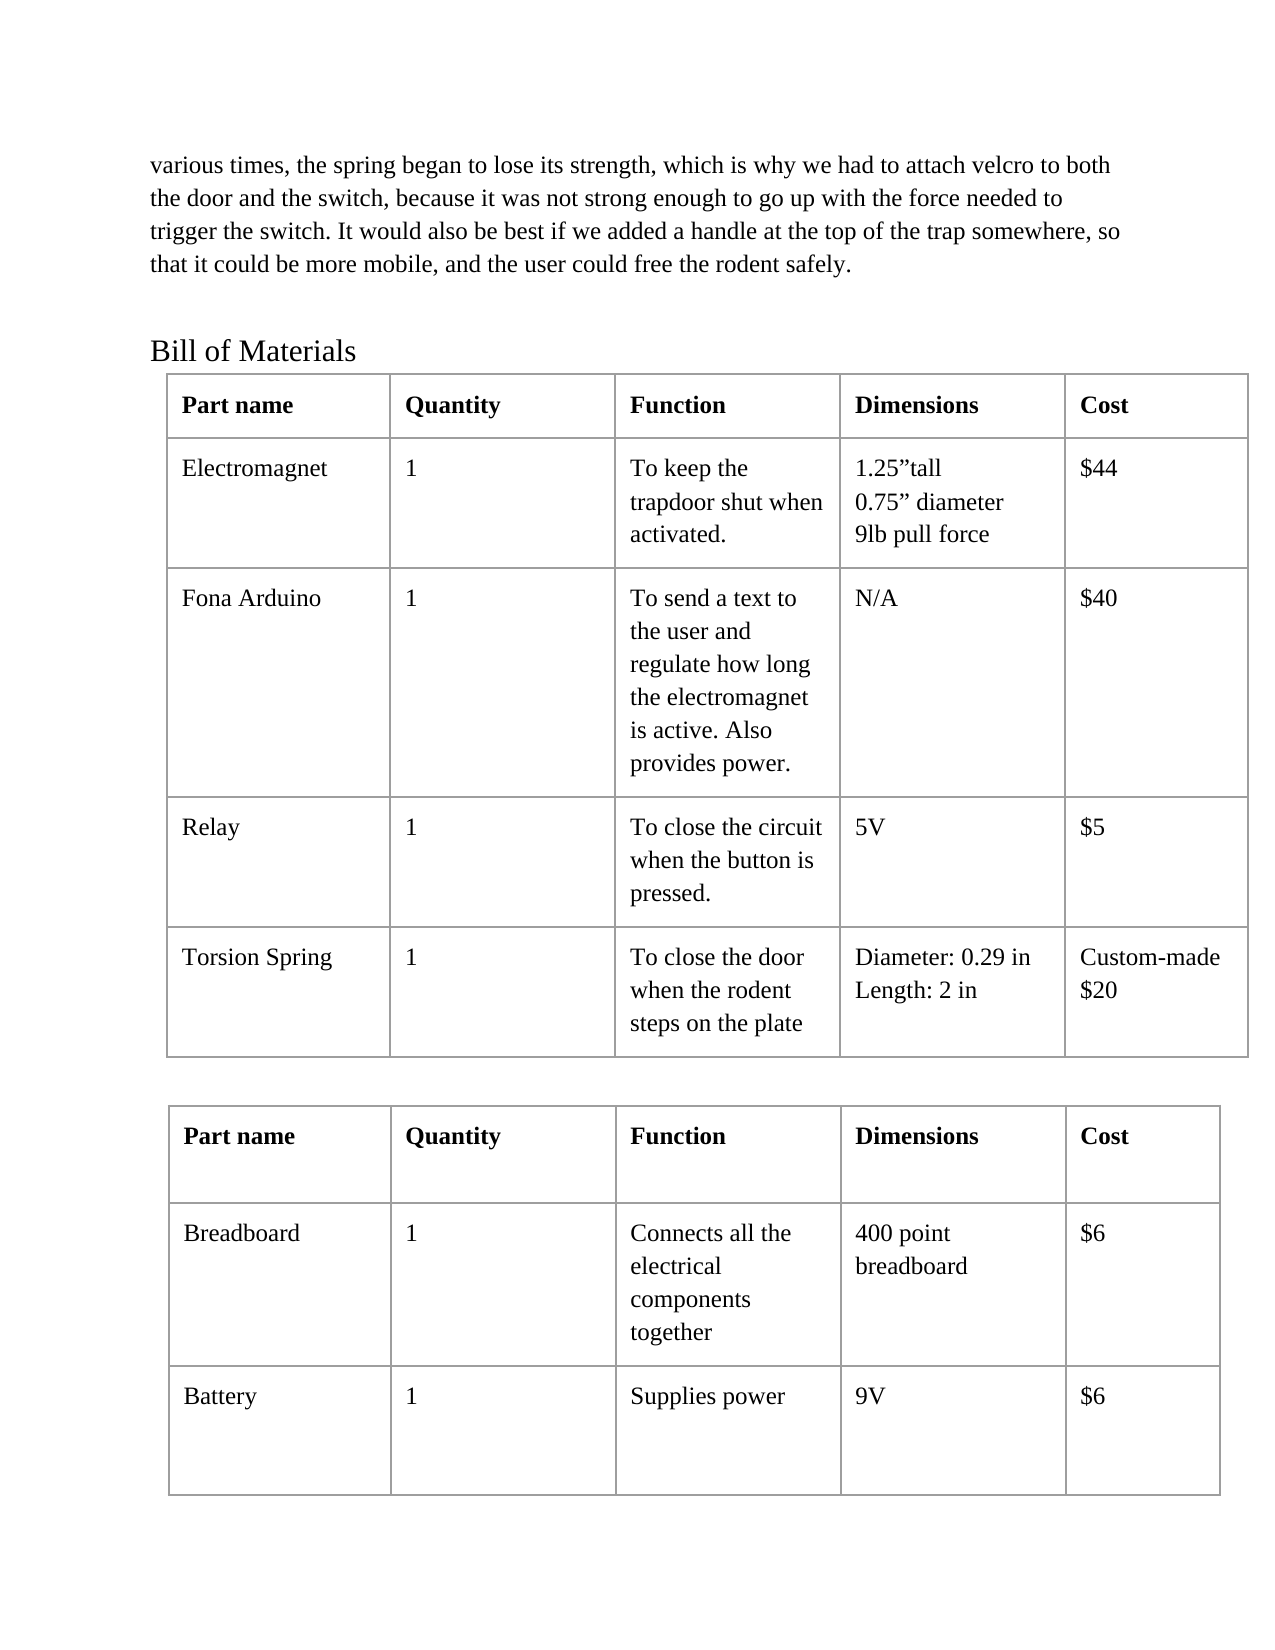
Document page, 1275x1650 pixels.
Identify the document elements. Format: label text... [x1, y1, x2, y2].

table_header Dimensions [842, 1107, 1065, 1202]
table_header Function [616, 375, 839, 437]
table_cell Relay [168, 798, 389, 926]
table_header Dimensions [841, 375, 1064, 437]
table_cell 1 [391, 439, 614, 567]
table_cell Battery [170, 1367, 390, 1494]
table_header Cost [1067, 1107, 1219, 1202]
table_cell To close the door when the rodent steps on the plate [616, 928, 839, 1056]
table_cell Electromagnet [168, 439, 389, 567]
table_cell $44 [1066, 439, 1247, 567]
table_cell $6 [1067, 1204, 1219, 1365]
table_cell Custom-made $20 [1066, 928, 1247, 1056]
table_cell Supplies power [617, 1367, 840, 1494]
table_cell 400 point breadboard [842, 1204, 1065, 1365]
table_header Part name [168, 375, 389, 437]
table_cell $5 [1066, 798, 1247, 926]
table_cell To send a text to the user and regulate how long the electromagnet is active. Also provides power. [616, 569, 839, 796]
table_cell 1.25”tall 0.75” diameter 9lb pull force [841, 439, 1064, 567]
text Bill of Materials [150, 332, 1125, 368]
table_cell Torsion Spring [168, 928, 389, 1056]
table_cell 1 [392, 1204, 615, 1365]
table_header Part name [170, 1107, 390, 1202]
table_cell To keep the trapdoor shut when activated. [616, 439, 839, 567]
table_cell To close the circuit when the button is pressed. [616, 798, 839, 926]
table_header Quantity [392, 1107, 615, 1202]
table_cell $6 [1067, 1367, 1219, 1494]
table_cell 9V [842, 1367, 1065, 1494]
table_header Cost [1066, 375, 1247, 437]
table_cell Fona Arduino [168, 569, 389, 796]
table_cell 1 [391, 928, 614, 1056]
table_header Quantity [391, 375, 614, 437]
table_header Function [617, 1107, 840, 1202]
table_cell $40 [1066, 569, 1247, 796]
table_cell 1 [391, 798, 614, 926]
table_cell 1 [391, 569, 614, 796]
table_cell N/A [841, 569, 1064, 796]
table_cell 1 [392, 1367, 615, 1494]
table_cell 5V [841, 798, 1064, 926]
table_cell Diameter: 0.29 in Length: 2 in [841, 928, 1064, 1056]
table_cell Breadboard [170, 1204, 390, 1365]
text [150, 150, 1125, 278]
table_cell Connects all the electrical components together [617, 1204, 840, 1365]
